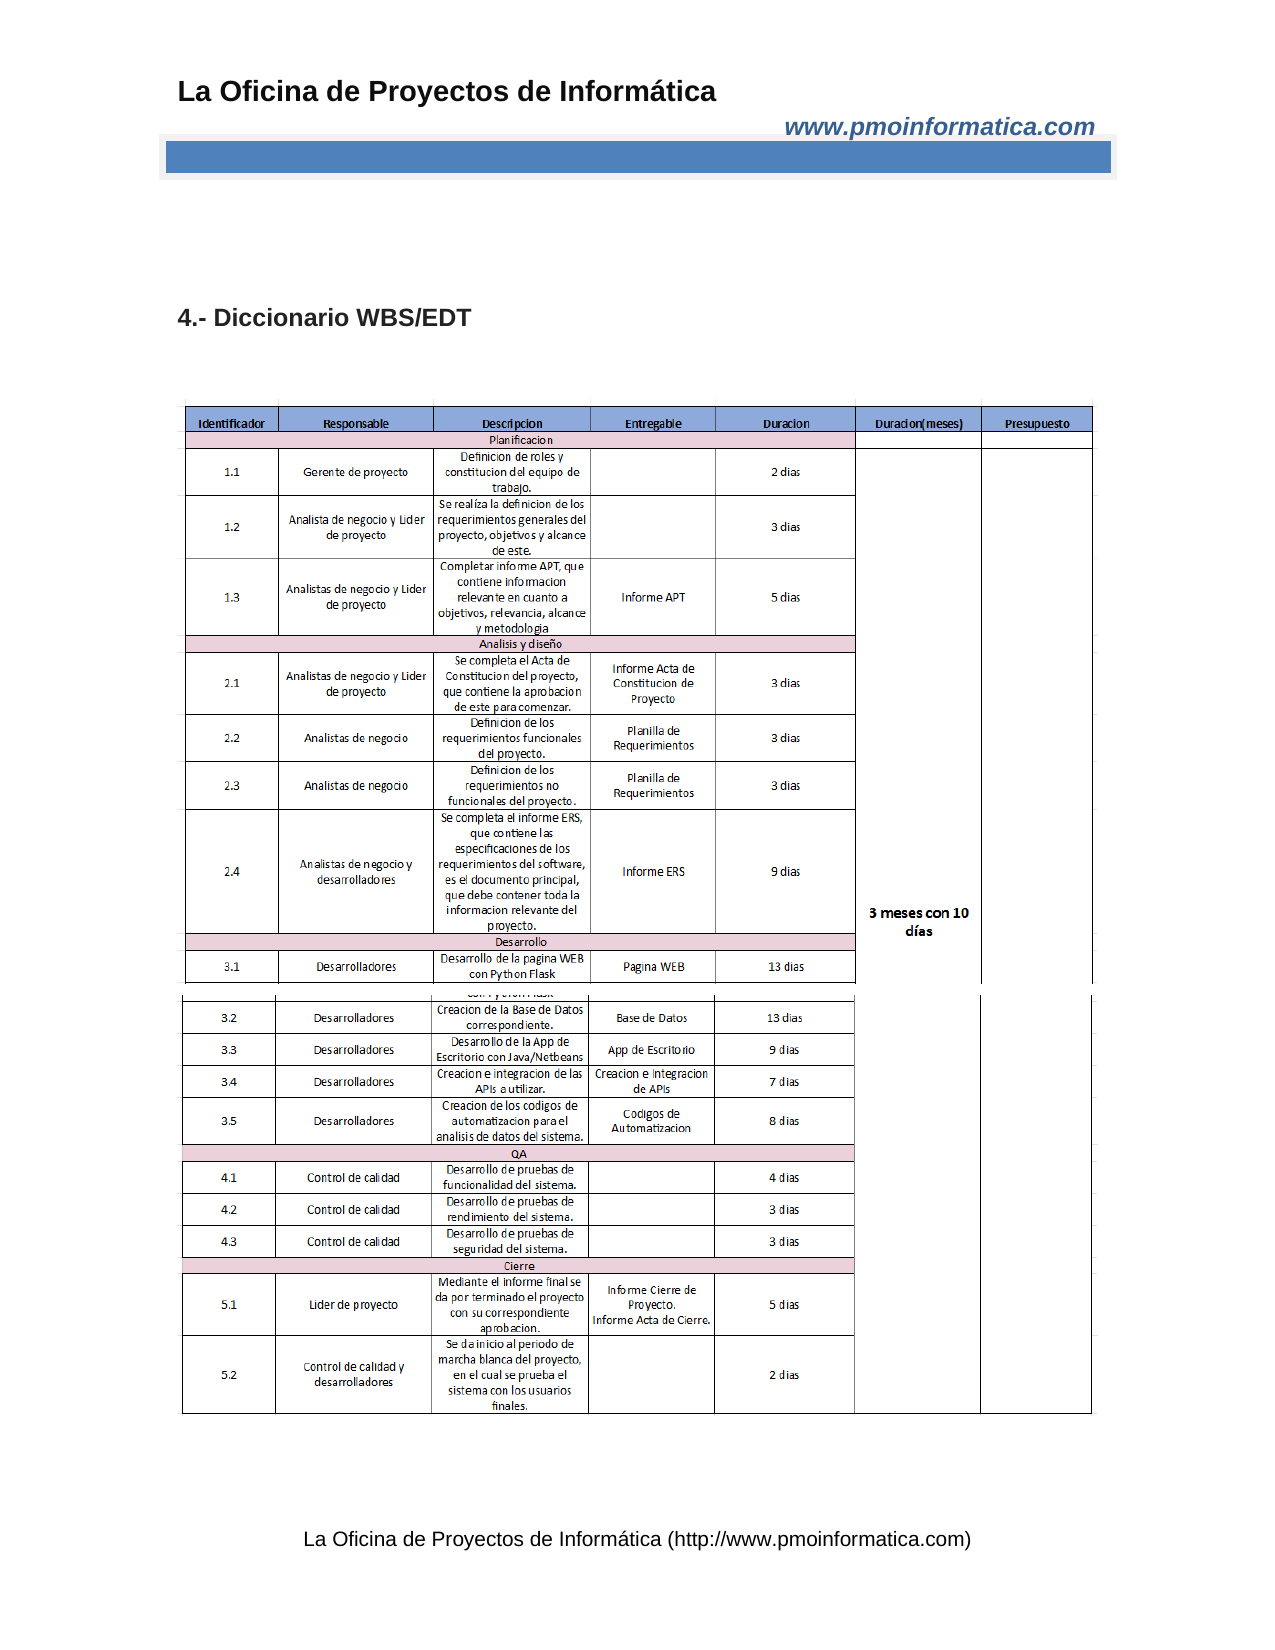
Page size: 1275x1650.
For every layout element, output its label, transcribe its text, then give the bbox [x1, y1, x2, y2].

picture [177, 995, 1098, 1416]
picture [177, 399, 1098, 984]
text 4.- Diccionario WBS/EDT [177, 303, 1098, 332]
